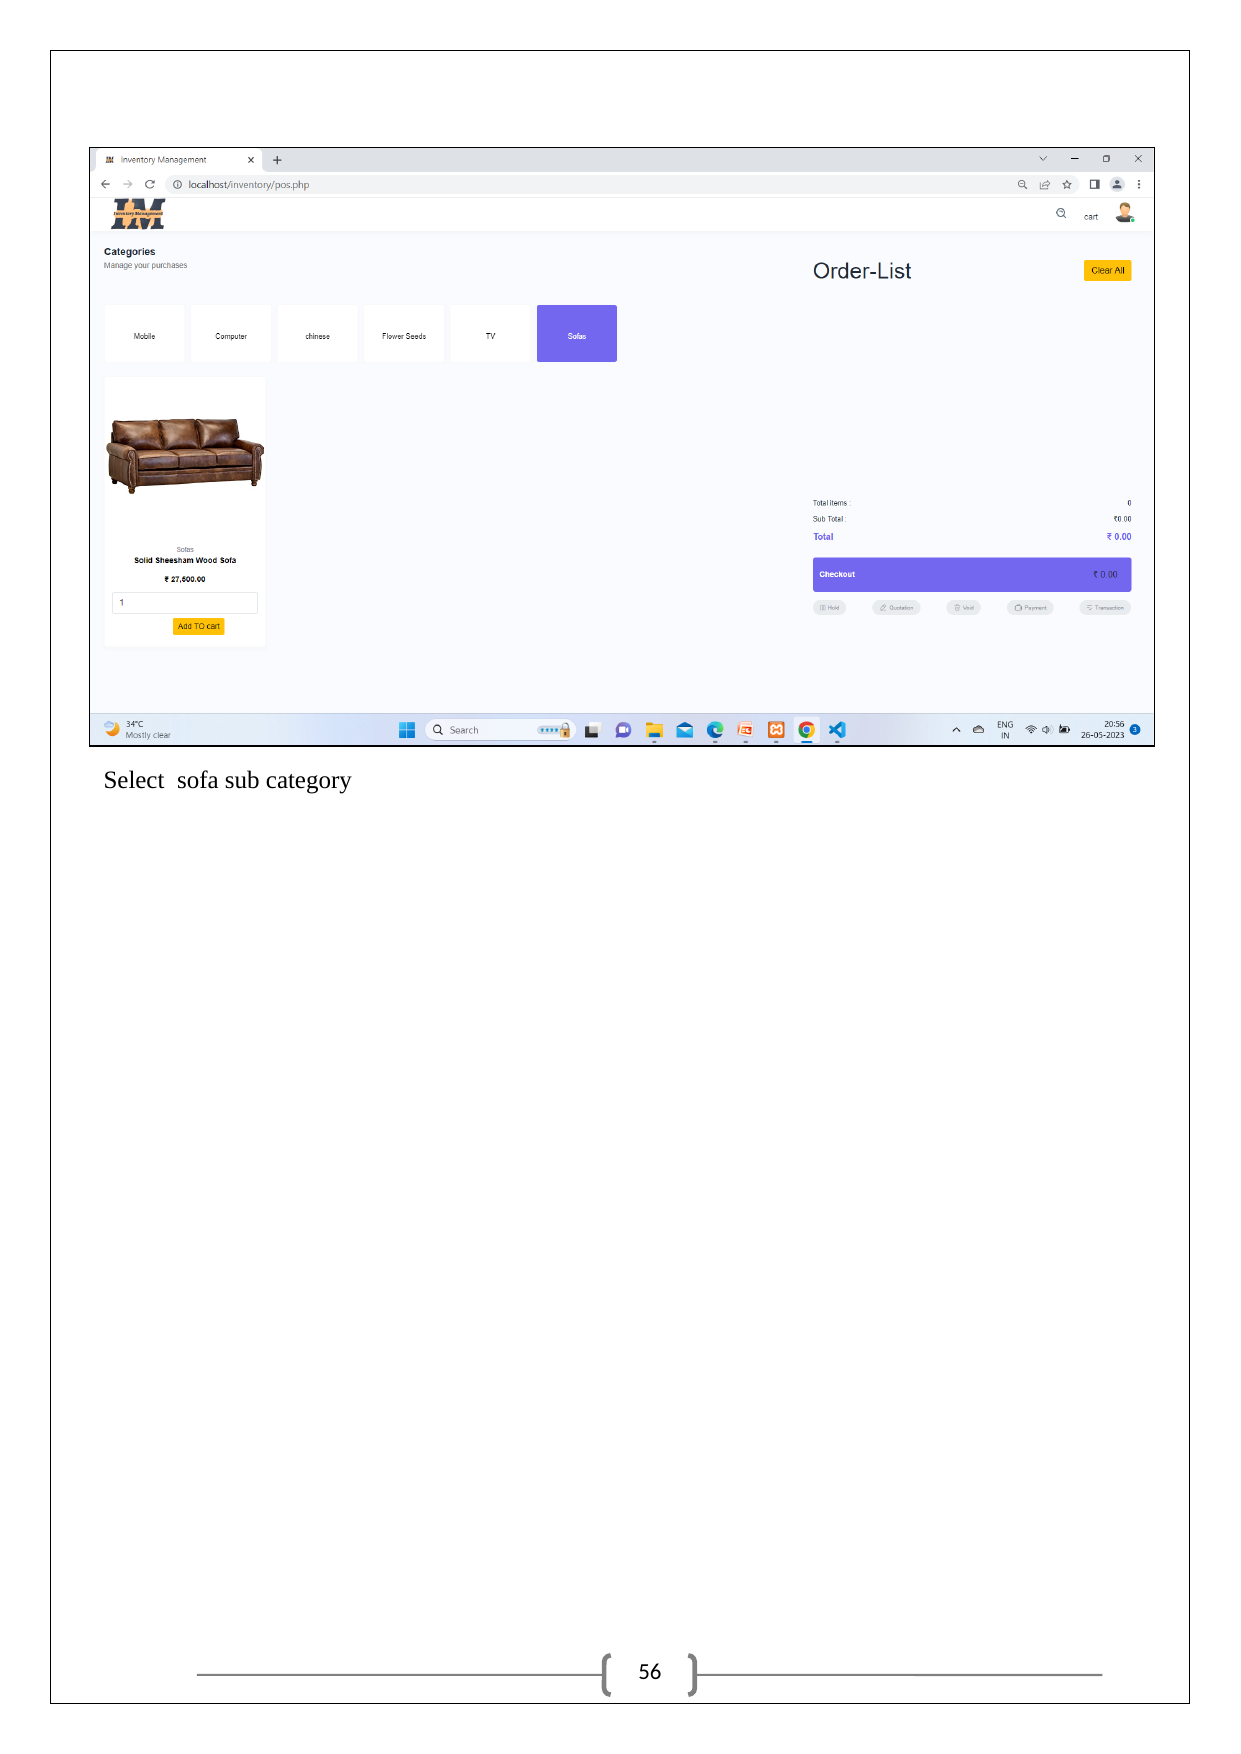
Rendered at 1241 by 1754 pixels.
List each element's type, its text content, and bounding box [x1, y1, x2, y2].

text Select sofa sub category [103, 766, 1122, 794]
picture [90, 148, 1154, 745]
